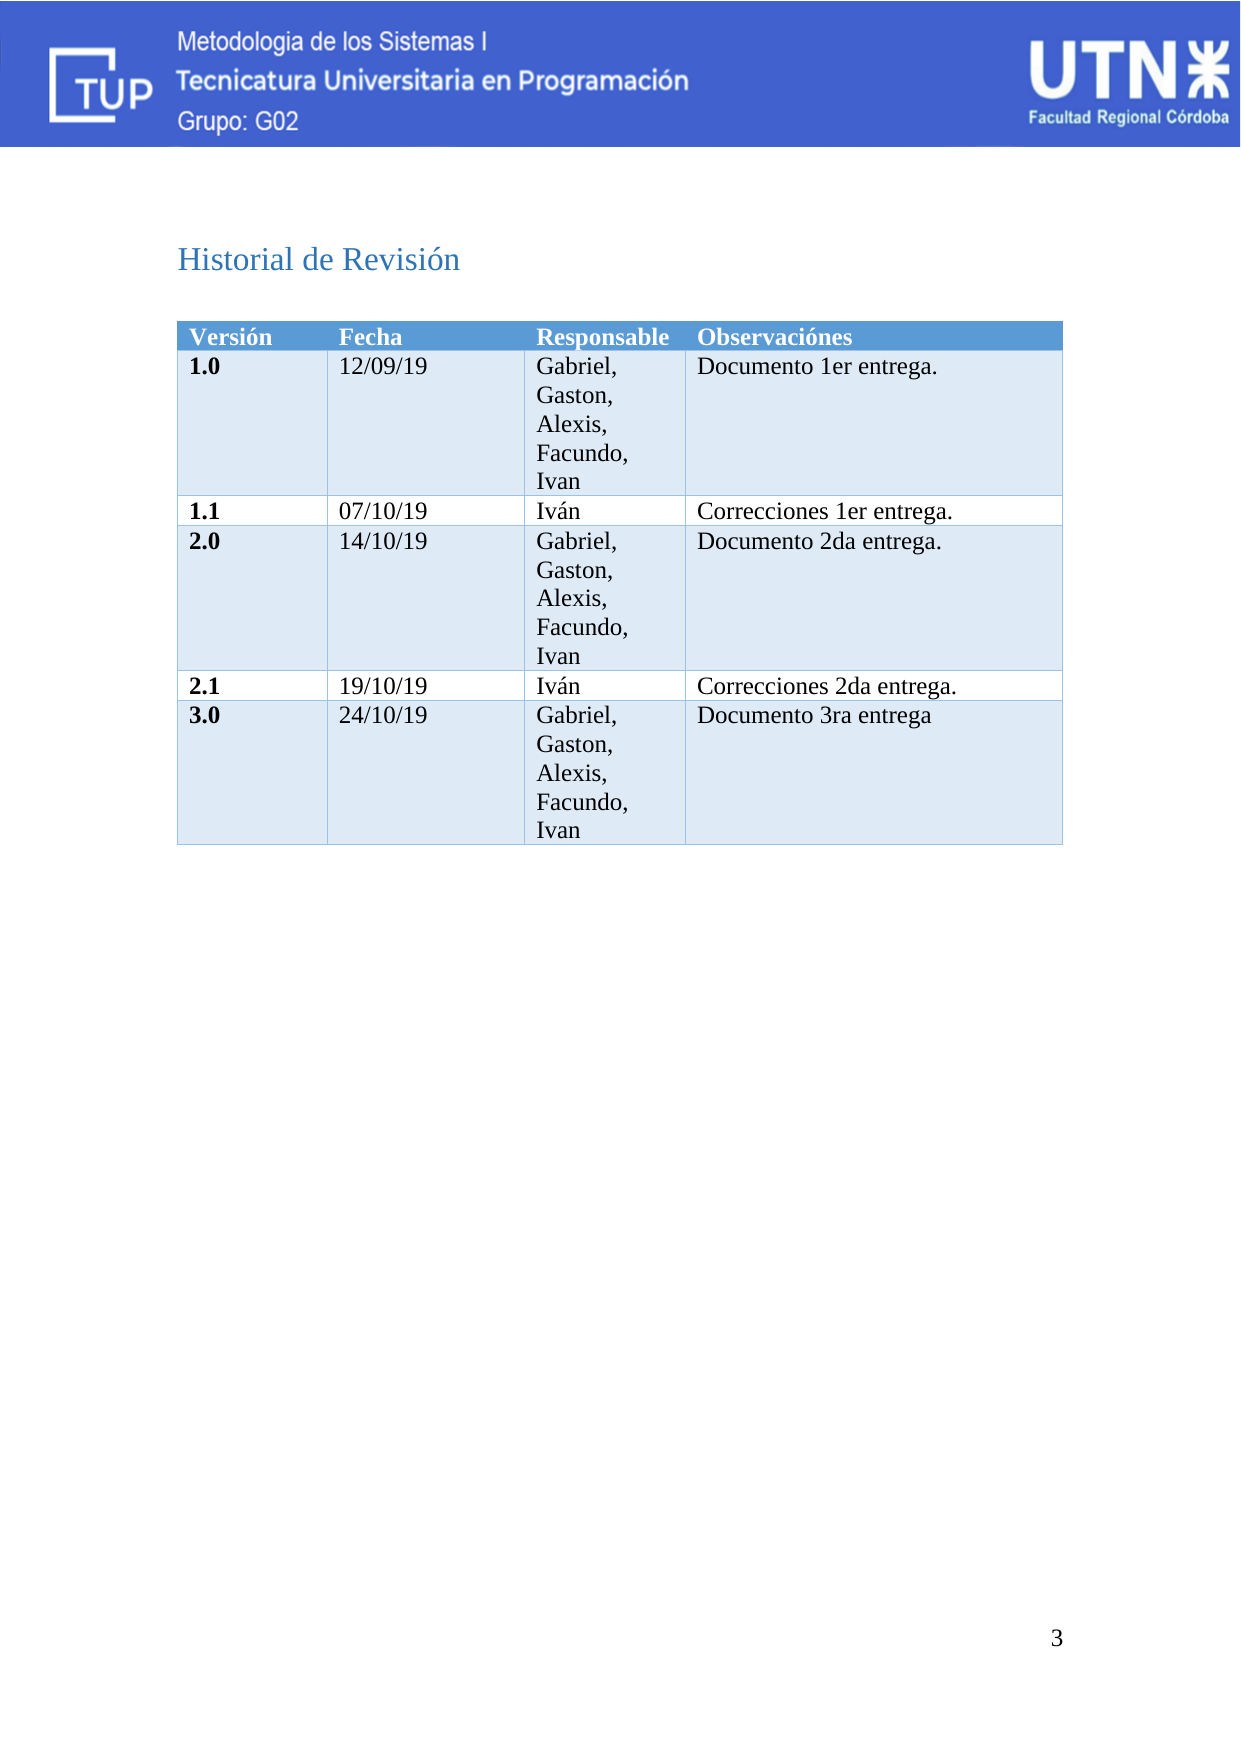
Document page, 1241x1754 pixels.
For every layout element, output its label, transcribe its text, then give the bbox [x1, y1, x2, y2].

table_cell Documento 2da entrega. [686, 526, 1062, 670]
subtitle Historial de Revisión [177, 239, 1063, 277]
table_cell 14/10/19 [328, 526, 524, 670]
table_cell Correcciones 1er entrega. [686, 496, 1062, 525]
table_cell Gabriel, Gaston, Alexis, Facundo, Ivan [525, 351, 685, 495]
table_cell 19/10/19 [328, 671, 524, 699]
table_cell 07/10/19 [328, 496, 524, 525]
table_header Versión [178, 322, 327, 350]
picture [0, 1, 1241, 147]
table_cell Documento 1er entrega. [686, 351, 1062, 495]
table_cell Iván [525, 496, 685, 525]
table_cell Gabriel, Gaston, Alexis, Facundo, Ivan [525, 526, 685, 670]
table_cell 2.1 [178, 671, 327, 699]
table_header Responsable [525, 322, 685, 350]
table_cell 3.0 [178, 701, 327, 844]
table_cell Iván [525, 671, 685, 699]
table_cell 12/09/19 [328, 351, 524, 495]
table_cell 24/10/19 [328, 701, 524, 844]
table_header Fecha [328, 322, 524, 350]
table_cell Correcciones 2da entrega. [686, 671, 1062, 699]
table_cell 1.1 [178, 496, 327, 525]
table_cell Documento 3ra entrega [686, 701, 1062, 844]
table_cell Gabriel, Gaston, Alexis, Facundo, Ivan [525, 701, 685, 844]
table_header Observaciónes [686, 322, 1062, 350]
table_cell 2.0 [178, 526, 327, 670]
table_cell 1.0 [178, 351, 327, 495]
